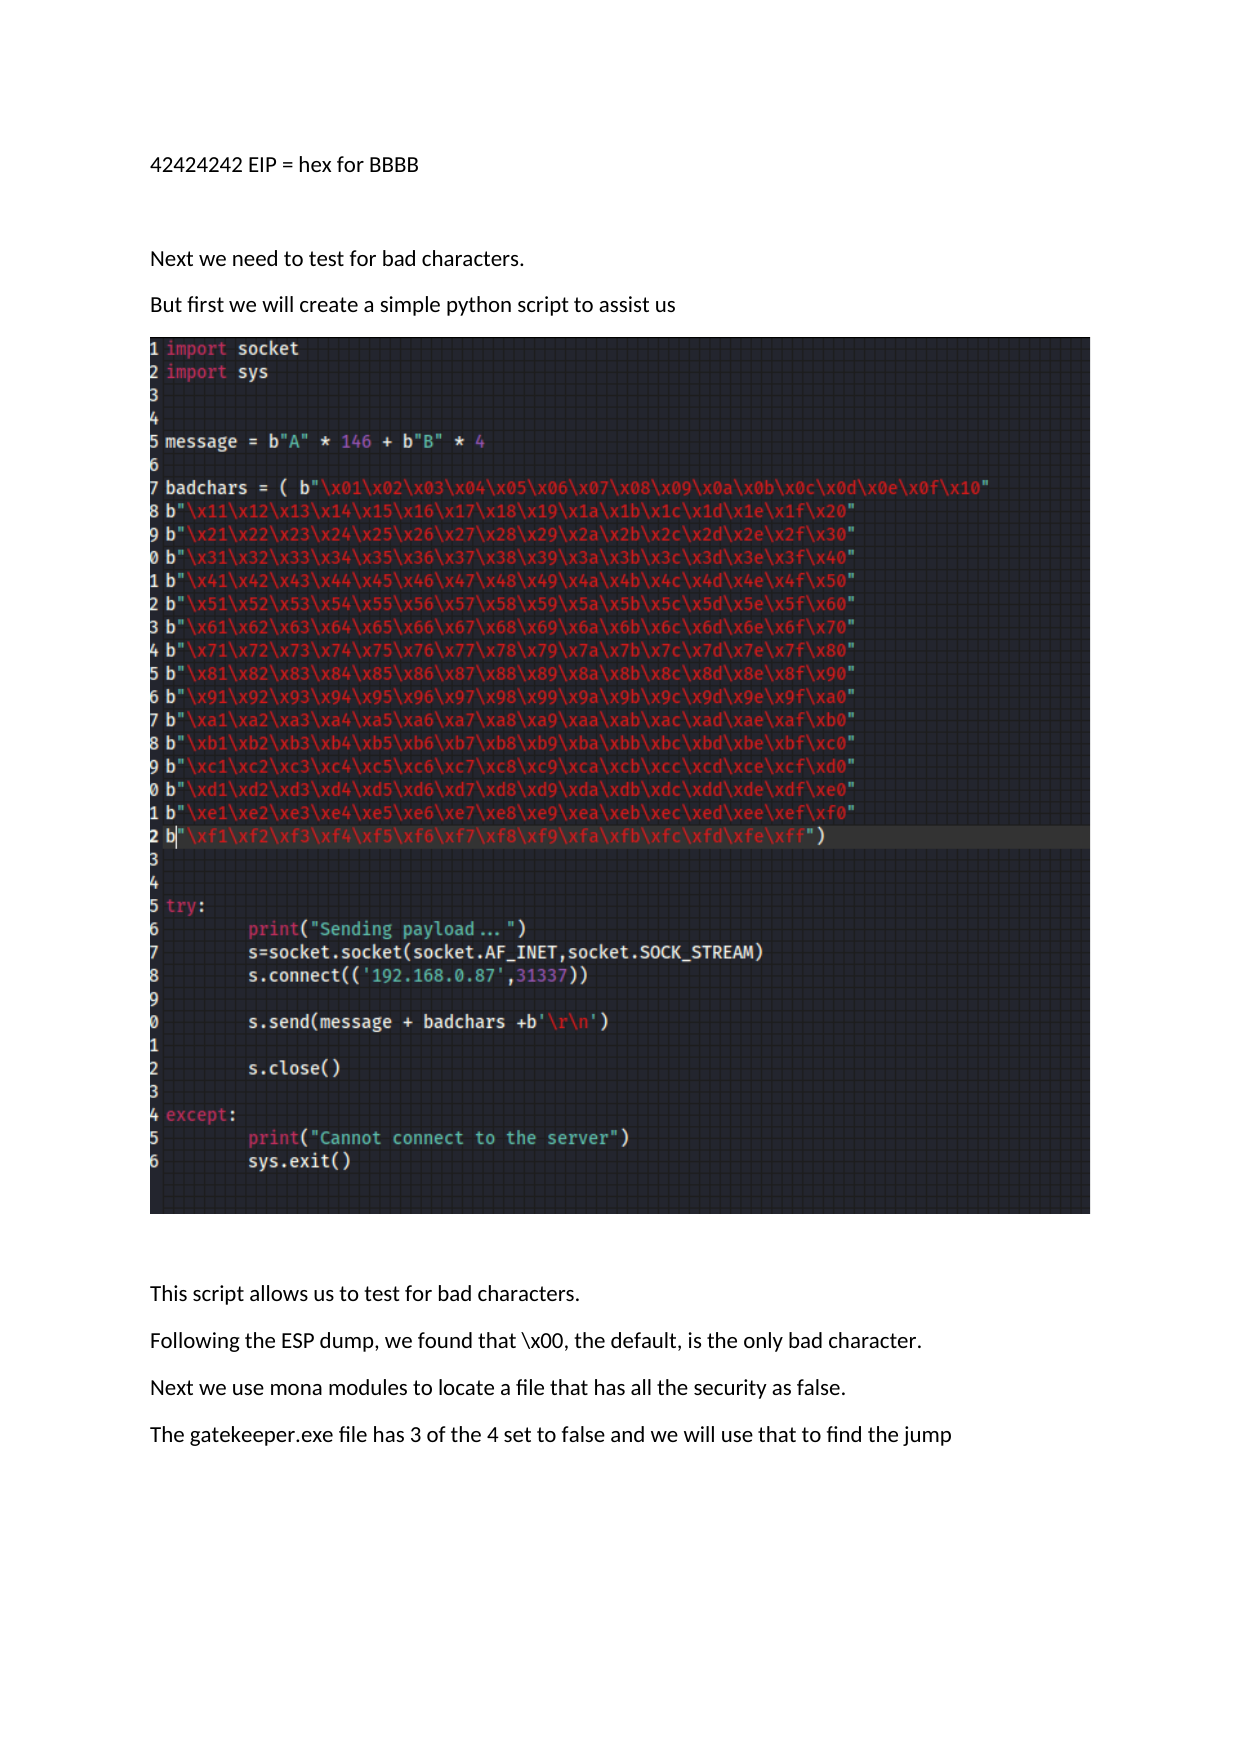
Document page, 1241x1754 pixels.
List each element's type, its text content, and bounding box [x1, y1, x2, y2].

picture [150, 337, 1091, 1214]
text 42424242 EIP = hex for BBBB [150, 150, 1090, 178]
text Following the ESP dump, we found that \x00, the default, is the only bad character. [150, 1326, 1090, 1354]
text The gatekeeper.exe file has 3 of the 4 set to false and we will use that to find the jump [150, 1420, 1090, 1448]
text But first we will create a simple python script to assist us [150, 291, 1090, 319]
text This script allows us to test for bad characters. [150, 1279, 1090, 1307]
text Next we use mona modules to locate a file that has all the security as false. [150, 1373, 1090, 1401]
text Next we need to test for bad characters. [150, 244, 1090, 272]
